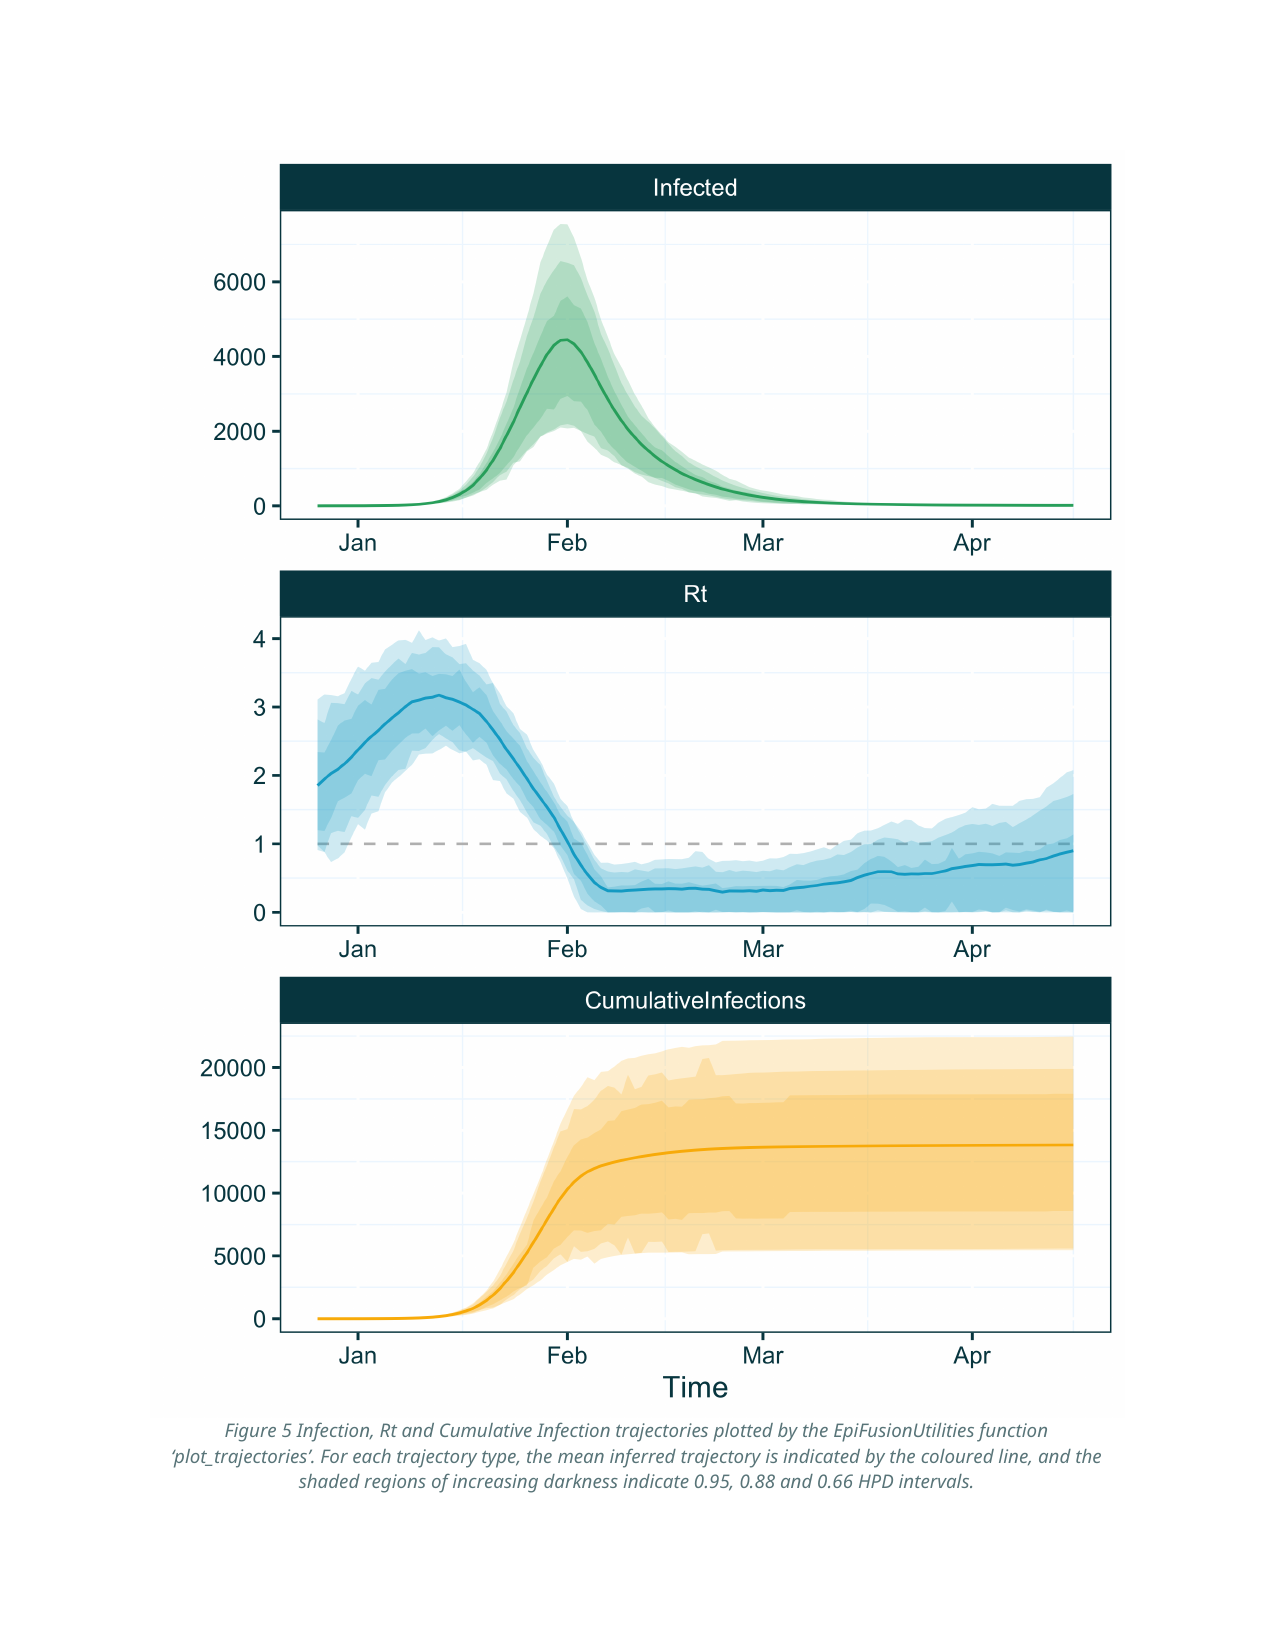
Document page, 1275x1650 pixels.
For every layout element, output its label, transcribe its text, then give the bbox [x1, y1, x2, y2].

picture [150, 150, 1125, 1418]
text Figure 5 Infection, Rt and Cumulative Infection trajectories plotted by the EpiFusionUtilities function ‘plot_trajectories’. For each trajectory type, the mean inferred trajectory is indicated by the coloured line, and the shaded regions of increasing darkness indicate 0.95, 0.88 and 0.66 HPD intervals. [150, 1418, 1125, 1494]
